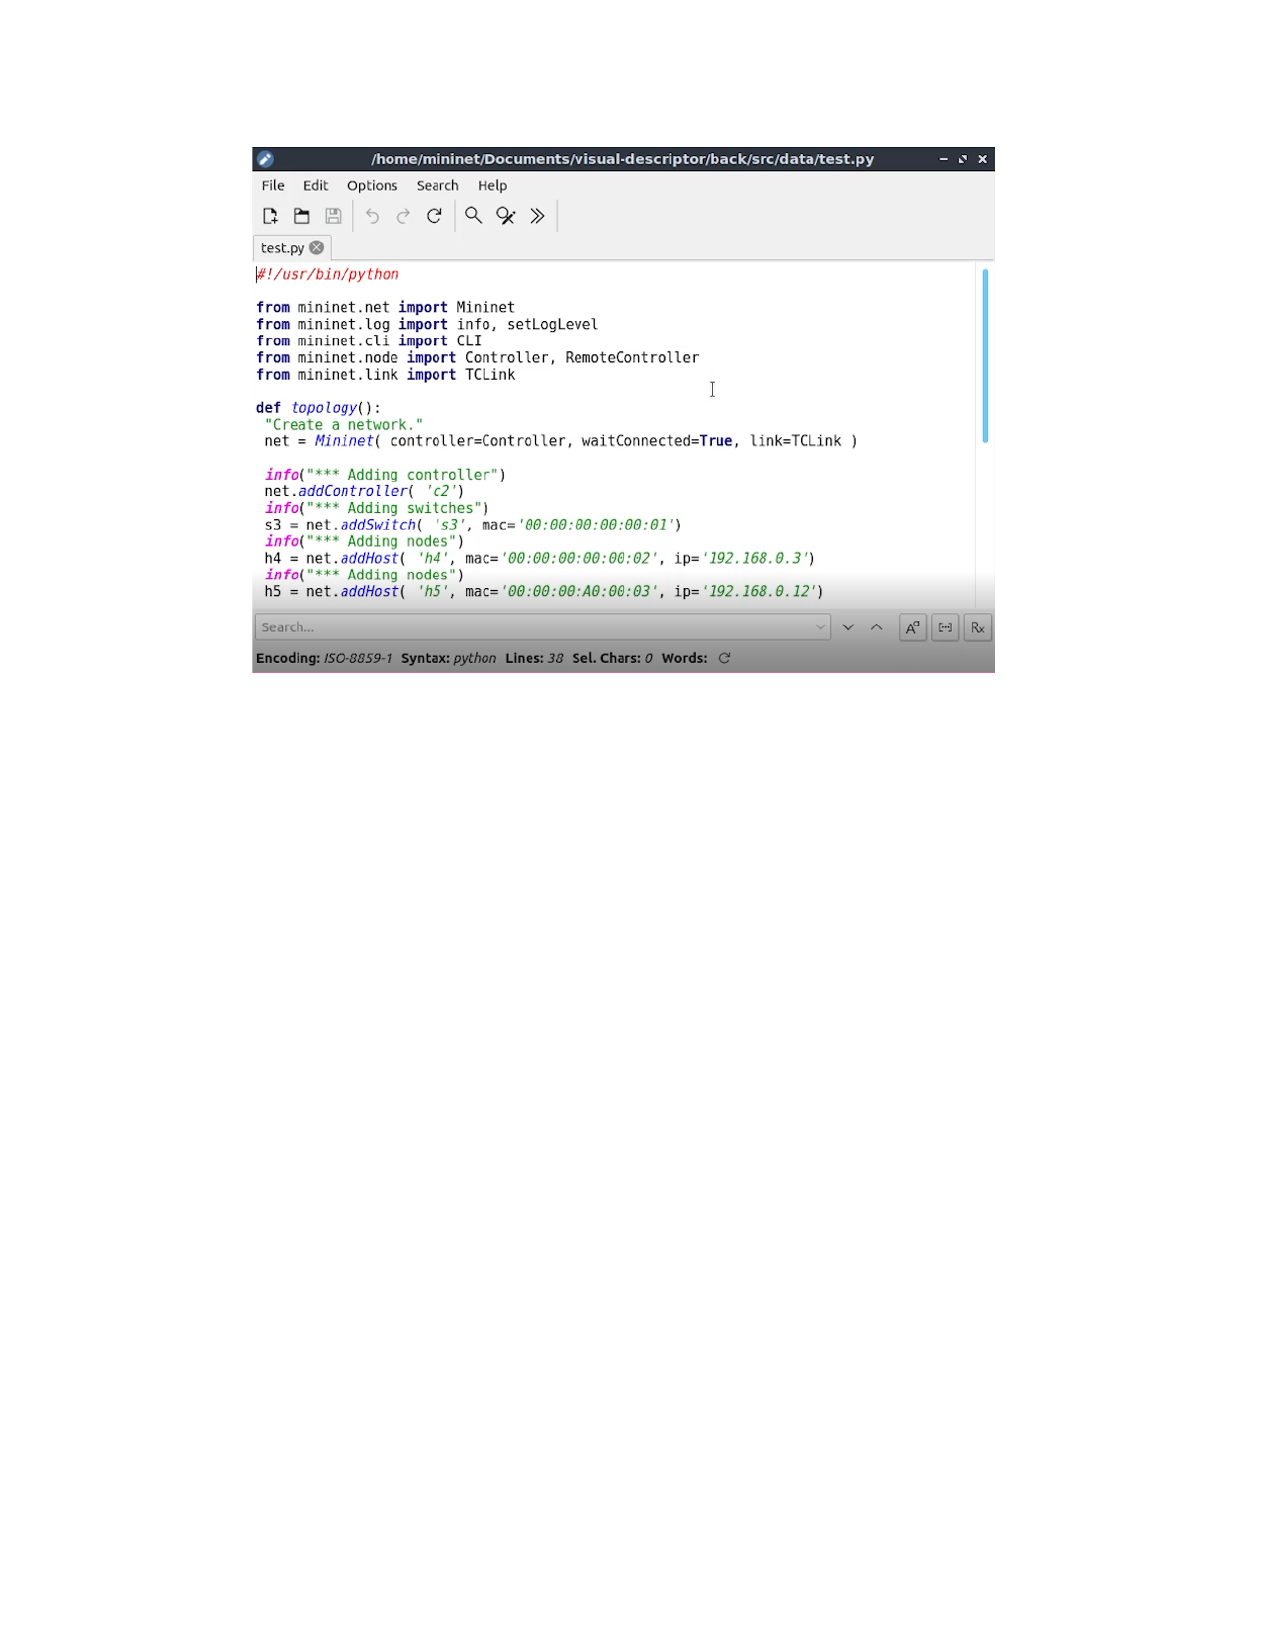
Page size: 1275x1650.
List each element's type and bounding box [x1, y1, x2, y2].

picture [252, 147, 995, 673]
